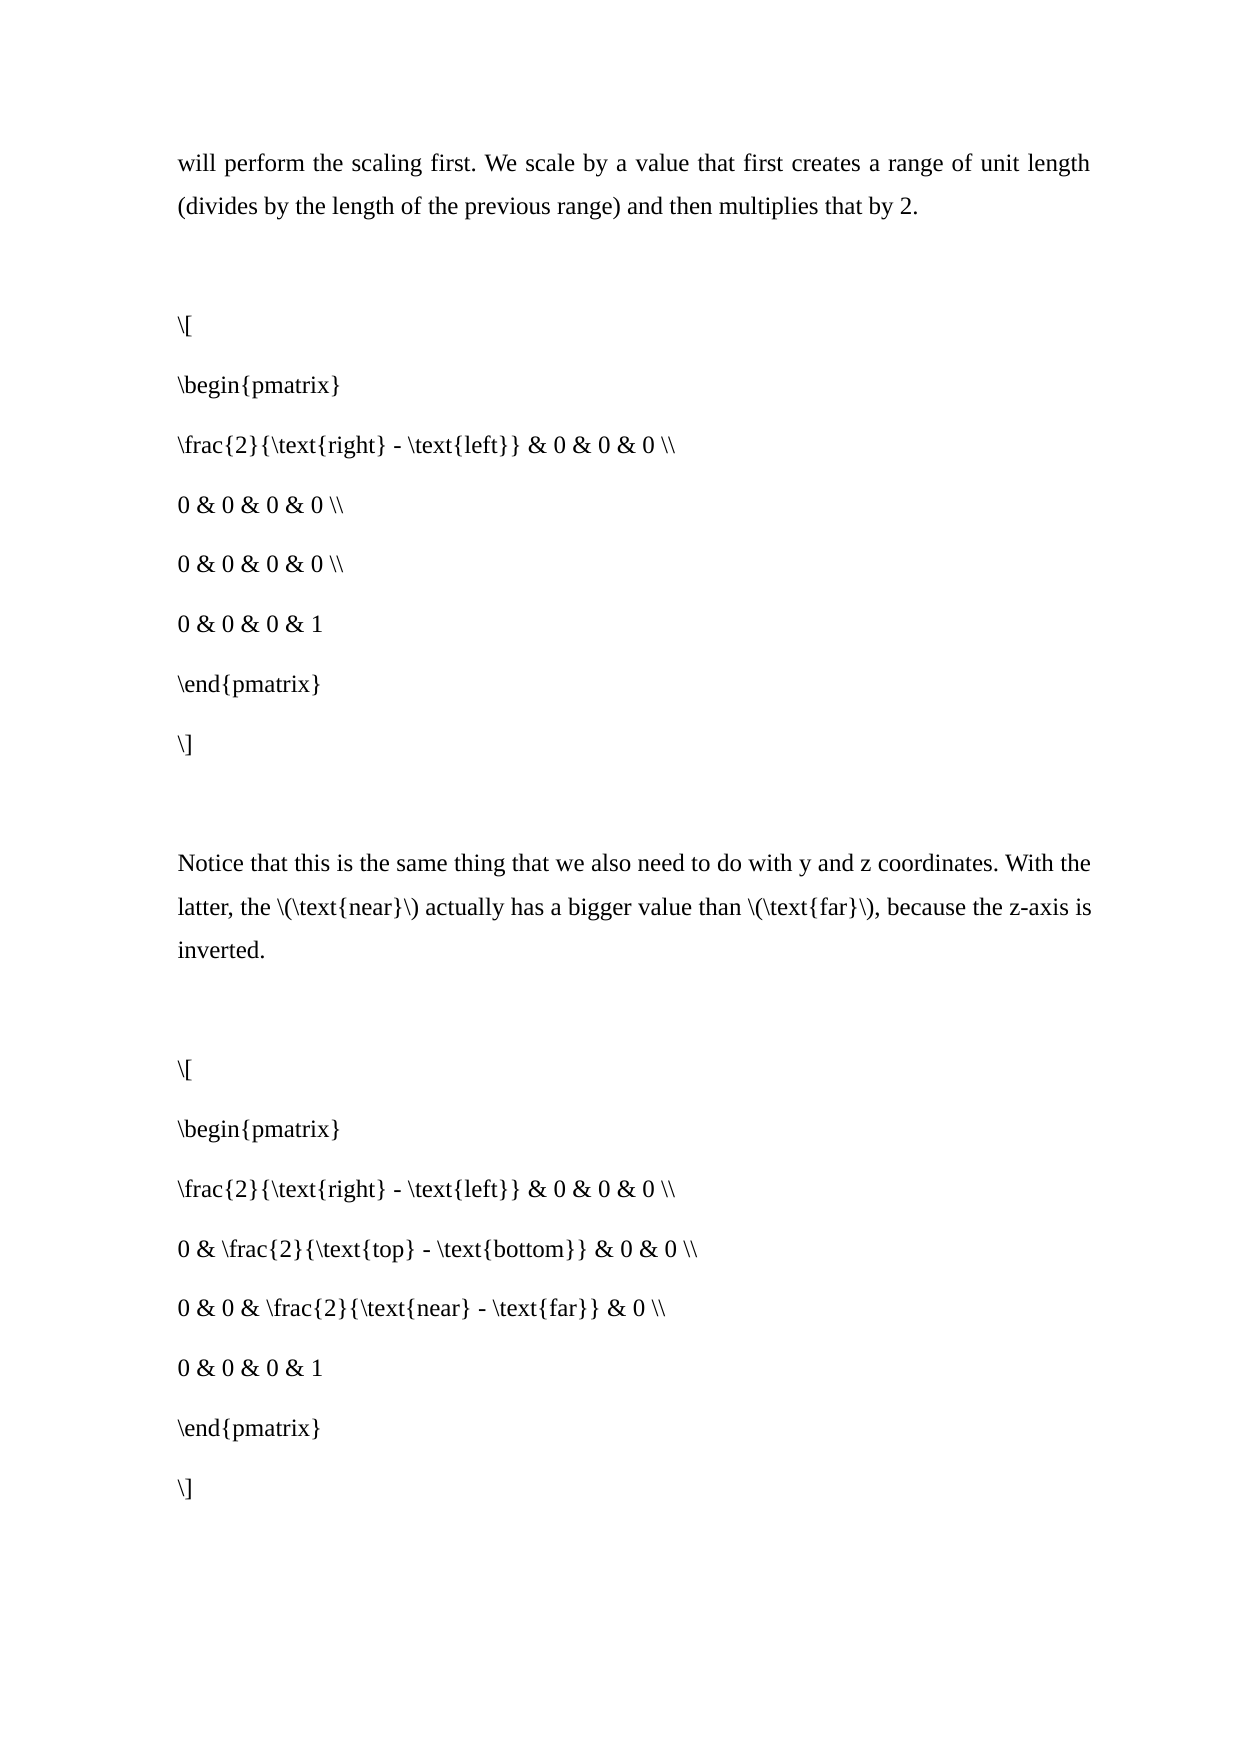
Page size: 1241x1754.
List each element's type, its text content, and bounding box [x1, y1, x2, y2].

text \[ [177, 310, 1092, 339]
text \[ [177, 1054, 1092, 1083]
text 0 & 0 & 0 & 0 \\ [177, 549, 1092, 578]
text 0 & 0 & 0 & 1 [177, 1353, 1092, 1382]
text \begin{pmatrix} [177, 370, 1092, 399]
text \frac{2}{\text{right} - \text{left}} & 0 & 0 & 0 \\ [177, 430, 1092, 459]
text 0 & 0 & 0 & 0 \\ [177, 490, 1092, 518]
text Notice that this is the same thing that we also need to do with y and z coordinates. With the latter, the \(\text{near}\) actually has a bigger value than \(\text{far}\), because the z-axis is inverted. [177, 848, 1092, 963]
text \end{pmatrix} [177, 1413, 1092, 1442]
text \] [177, 1473, 1092, 1502]
text 0 & 0 & 0 & 1 [177, 609, 1092, 638]
text 0 & 0 & \frac{2}{\text{near} - \text{far}} & 0 \\ [177, 1293, 1092, 1322]
text \begin{pmatrix} [177, 1114, 1092, 1143]
text \end{pmatrix} [177, 669, 1092, 698]
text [177, 148, 1092, 219]
text 0 & \frac{2}{\text{top} - \text{bottom}} & 0 & 0 \\ [177, 1234, 1092, 1262]
text \] [177, 729, 1092, 758]
text \frac{2}{\text{right} - \text{left}} & 0 & 0 & 0 \\ [177, 1174, 1092, 1203]
